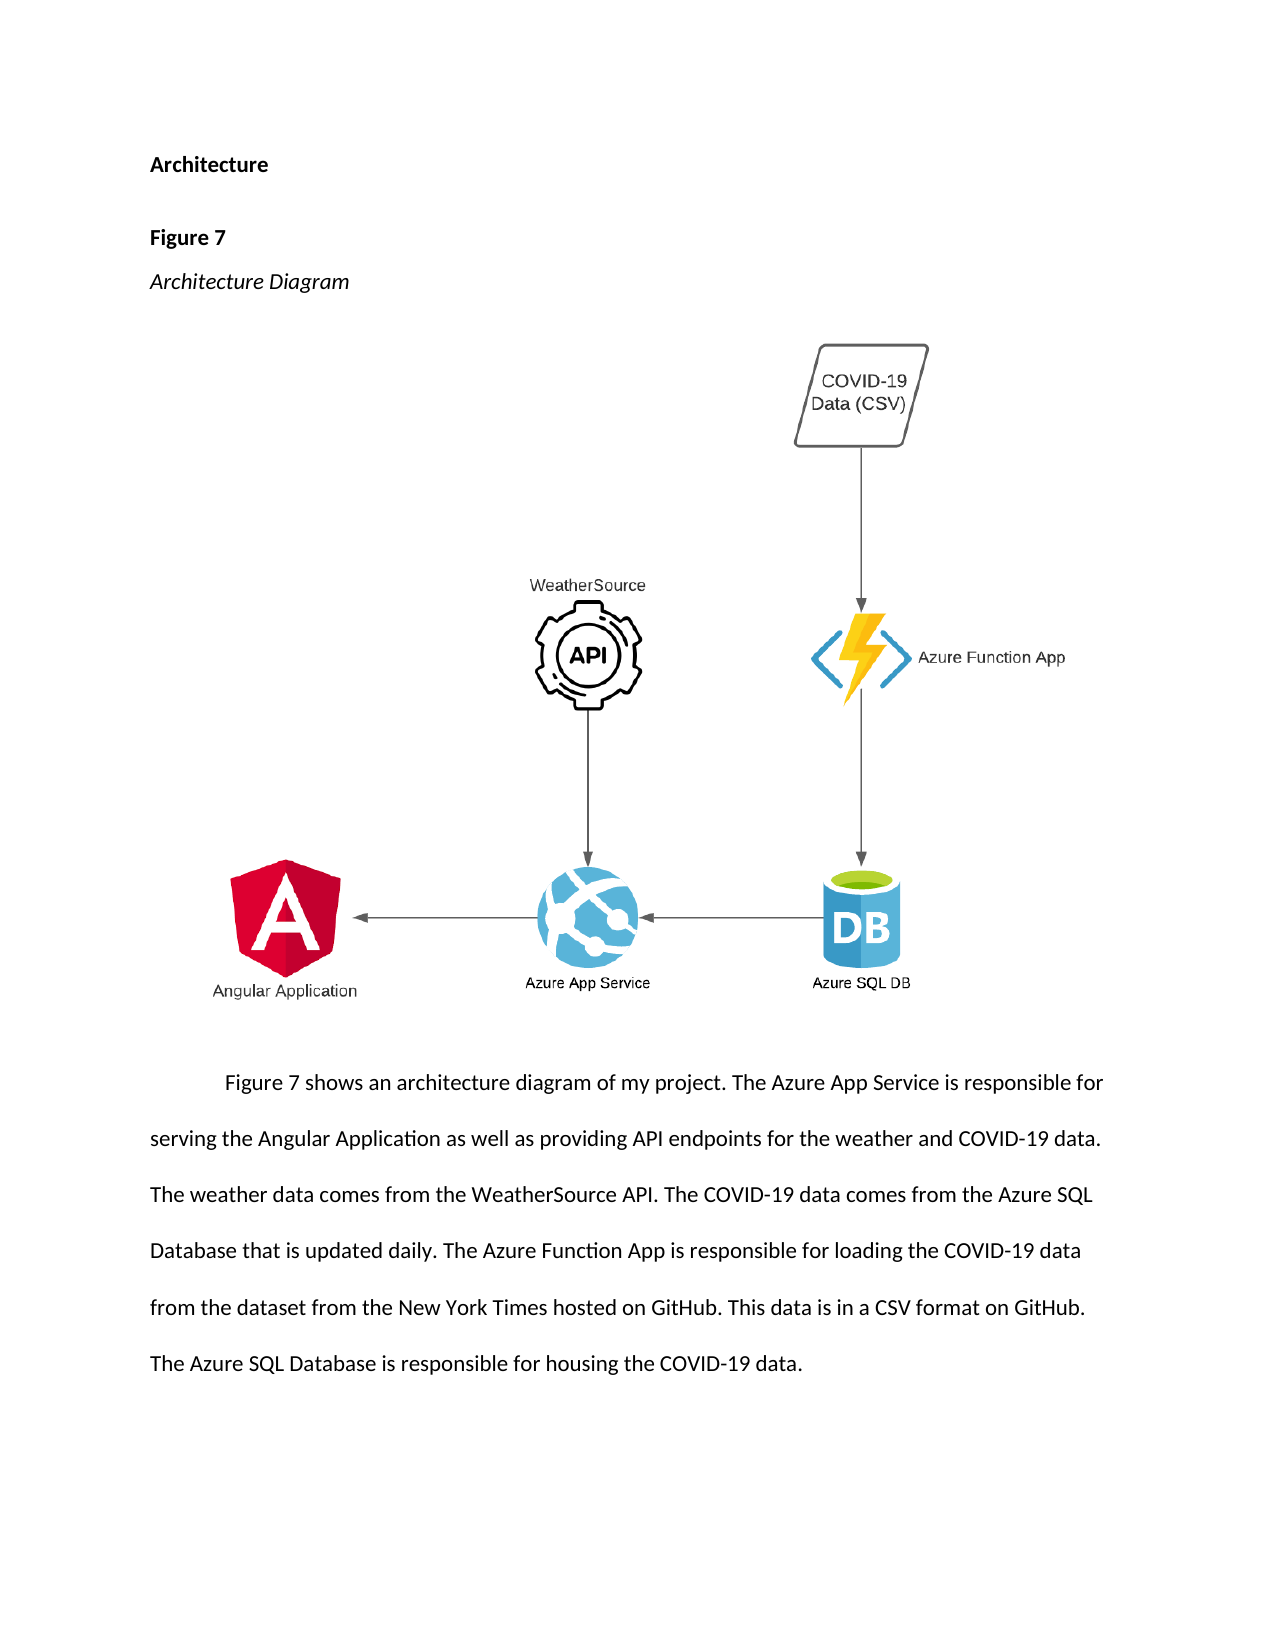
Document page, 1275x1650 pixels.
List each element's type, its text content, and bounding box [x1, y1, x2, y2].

text Figure 7 shows an architecture diagram of my project. The Azure App Service is responsible for serving the Angular Application as well as providing API endpoints for the weather and COVID-19 data. The weather data comes from the WeatherSource API. The COVID-19 data comes from the Azure SQL Database that is updated daily. The Azure Function App is responsible for loading the COVID-19 data from the dataset from the New York Times hosted on GitHub. This data is in a CSV format on GitHub. The Azure SQL Database is responsible for housing the COVID-19 data. [150, 1068, 1125, 1377]
text Figure 7 [150, 223, 1125, 251]
text Architecture Diagram [150, 267, 1125, 295]
text Architecture [150, 150, 1125, 178]
picture [150, 312, 1125, 1052]
